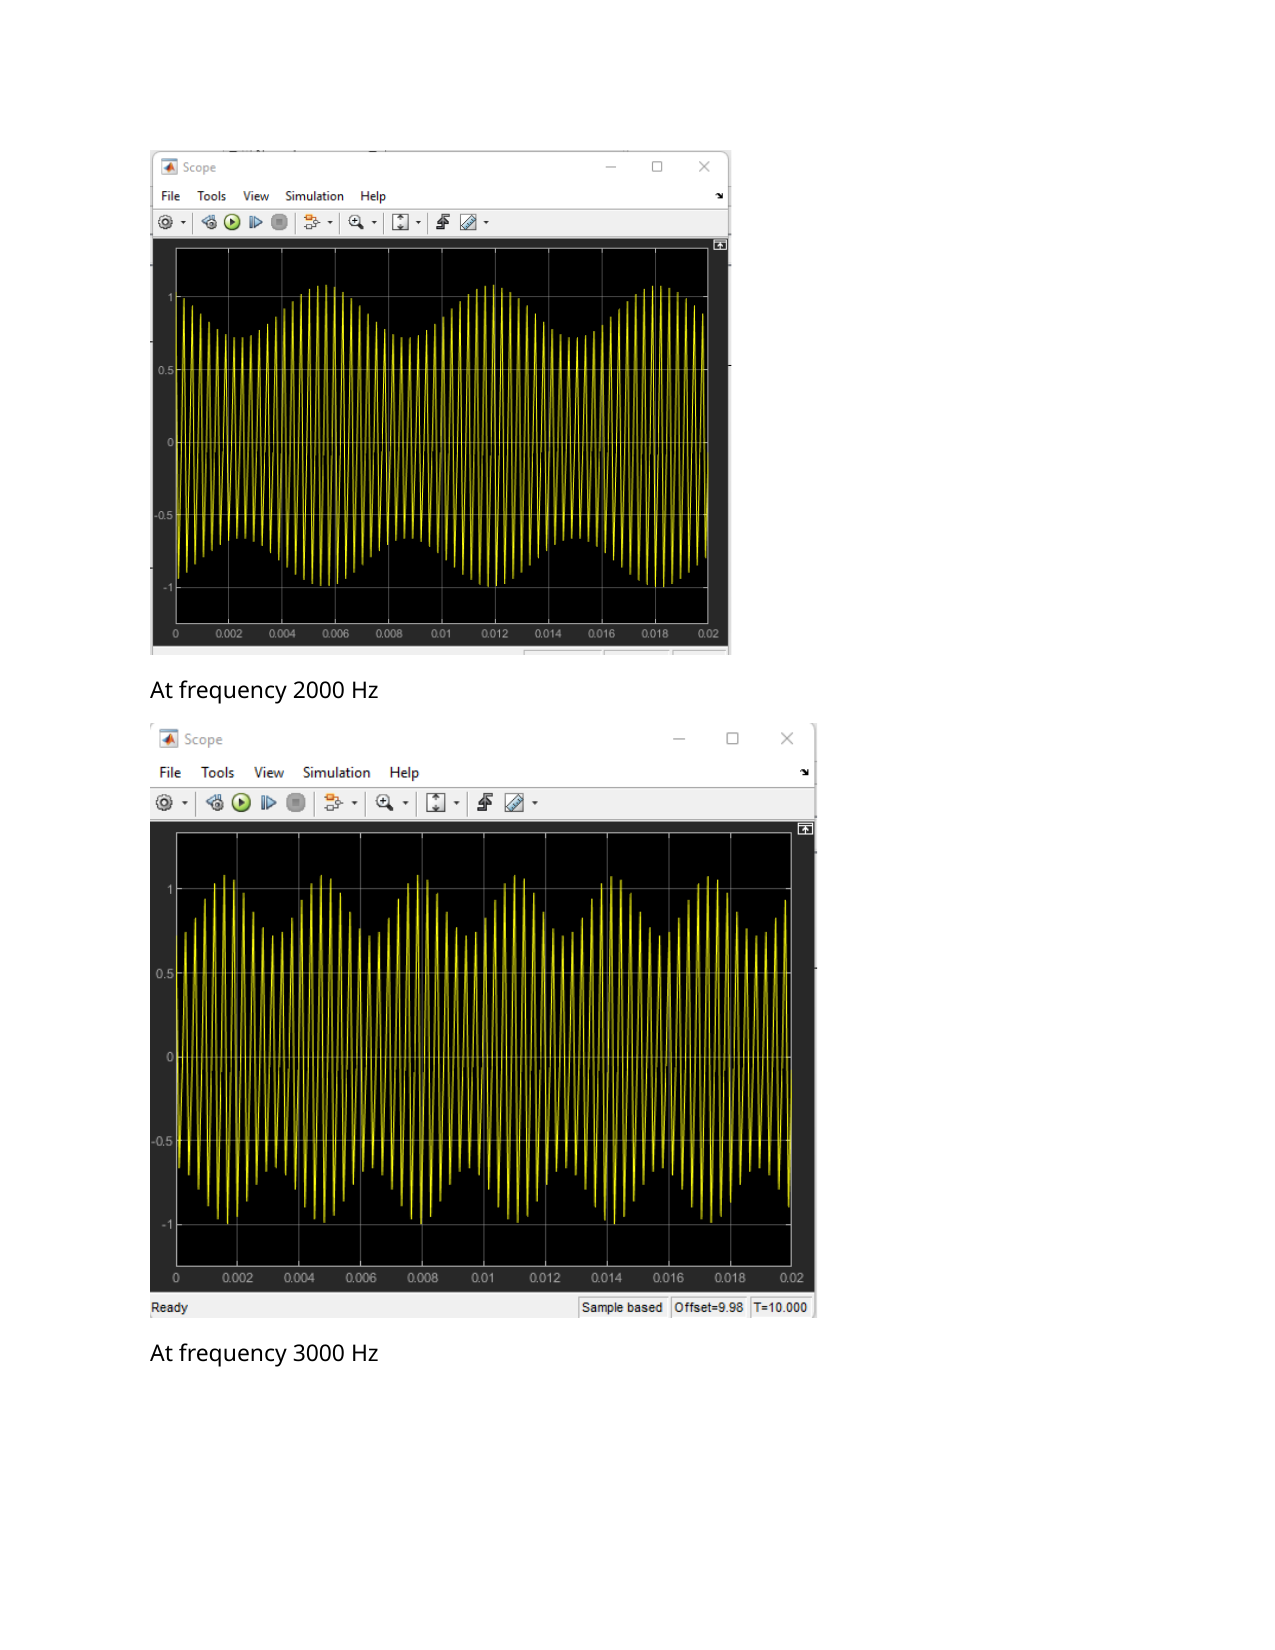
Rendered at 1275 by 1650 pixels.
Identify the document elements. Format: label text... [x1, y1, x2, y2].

text At frequency 2000 Hz [150, 673, 1125, 705]
text At frequency 3000 Hz [150, 1337, 1125, 1368]
picture [150, 723, 818, 1318]
picture [150, 150, 732, 655]
